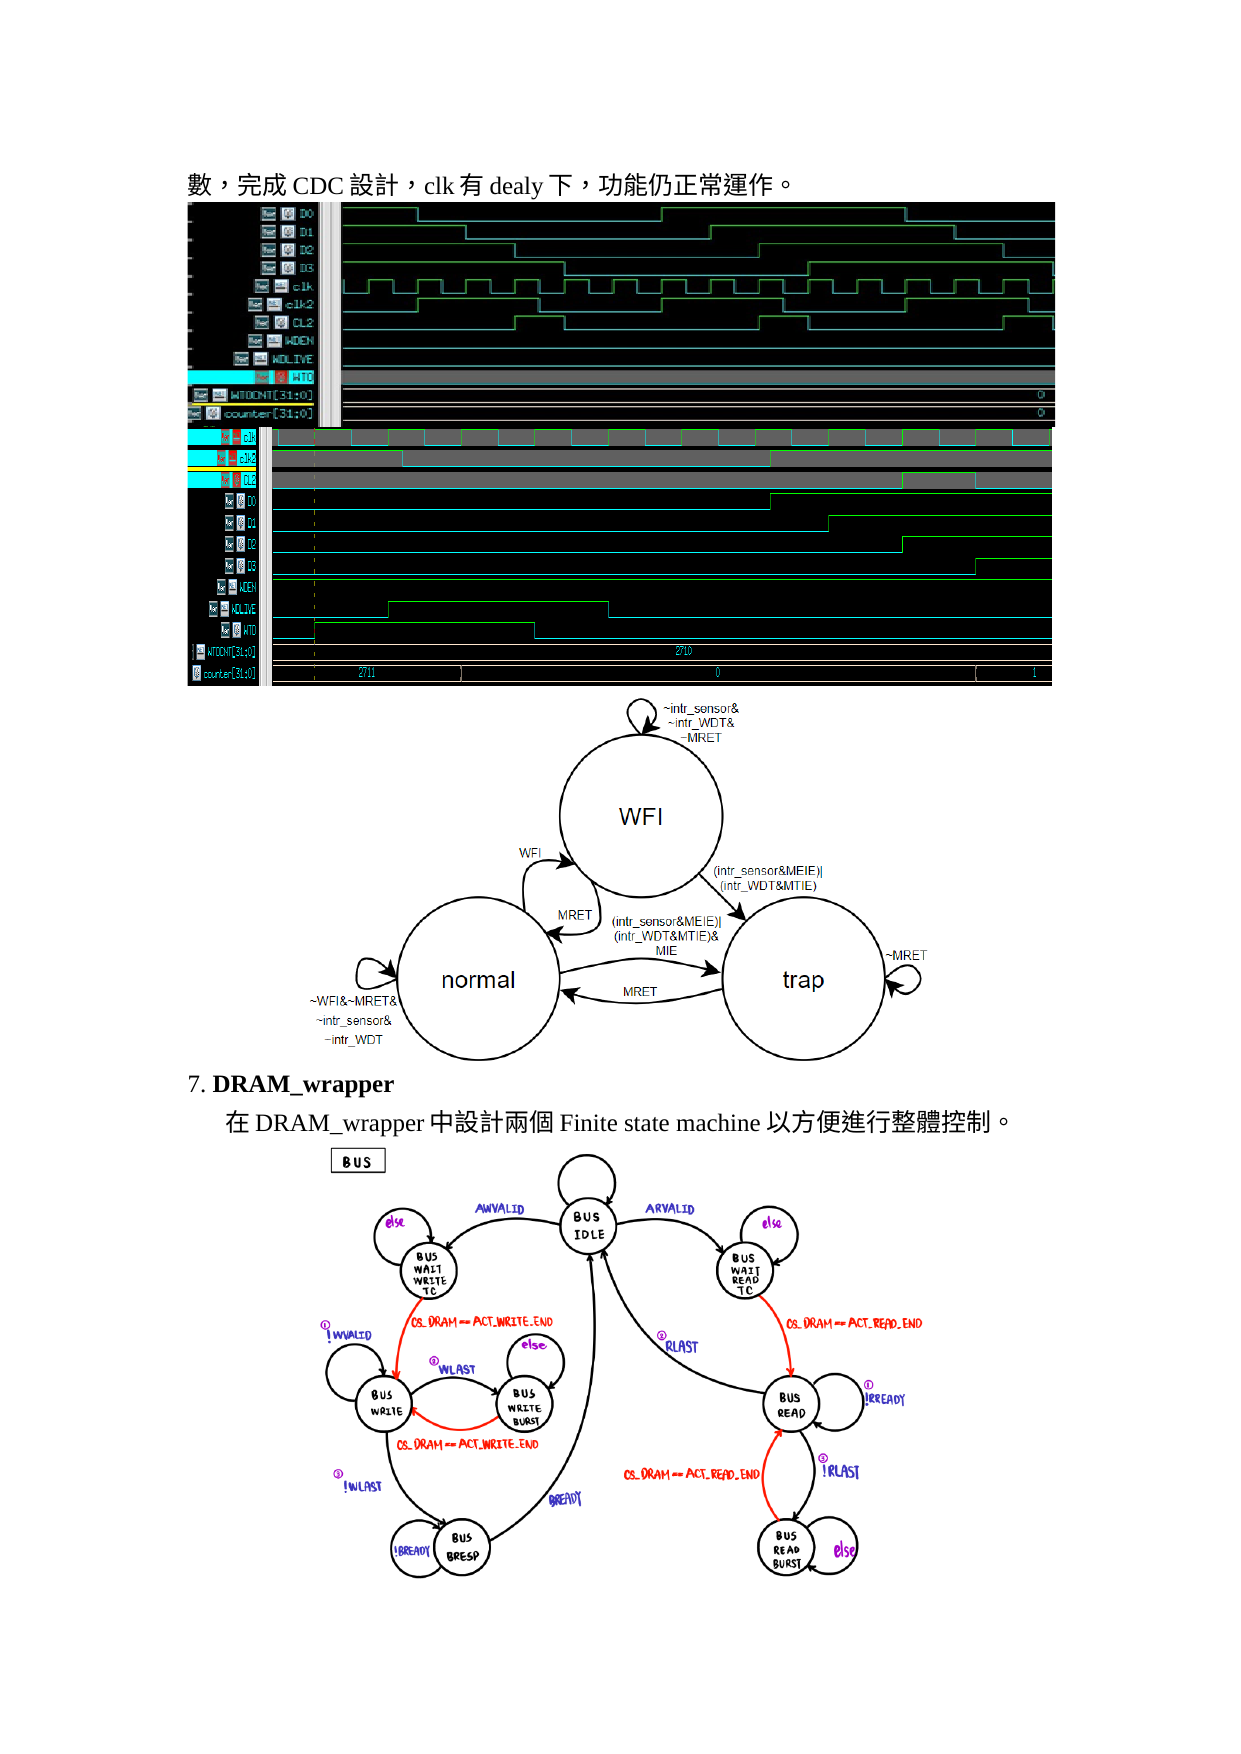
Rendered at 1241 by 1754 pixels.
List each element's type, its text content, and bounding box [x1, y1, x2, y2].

text 7. DRAM_wrapper [187, 1064, 1053, 1102]
text 在DRAM_wrapper中設計兩個Finite state machine以方便進行整體控制。 [187, 1102, 1053, 1139]
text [187, 164, 1053, 202]
picture [187, 202, 1056, 686]
picture [315, 1139, 925, 1584]
picture [306, 689, 934, 1064]
